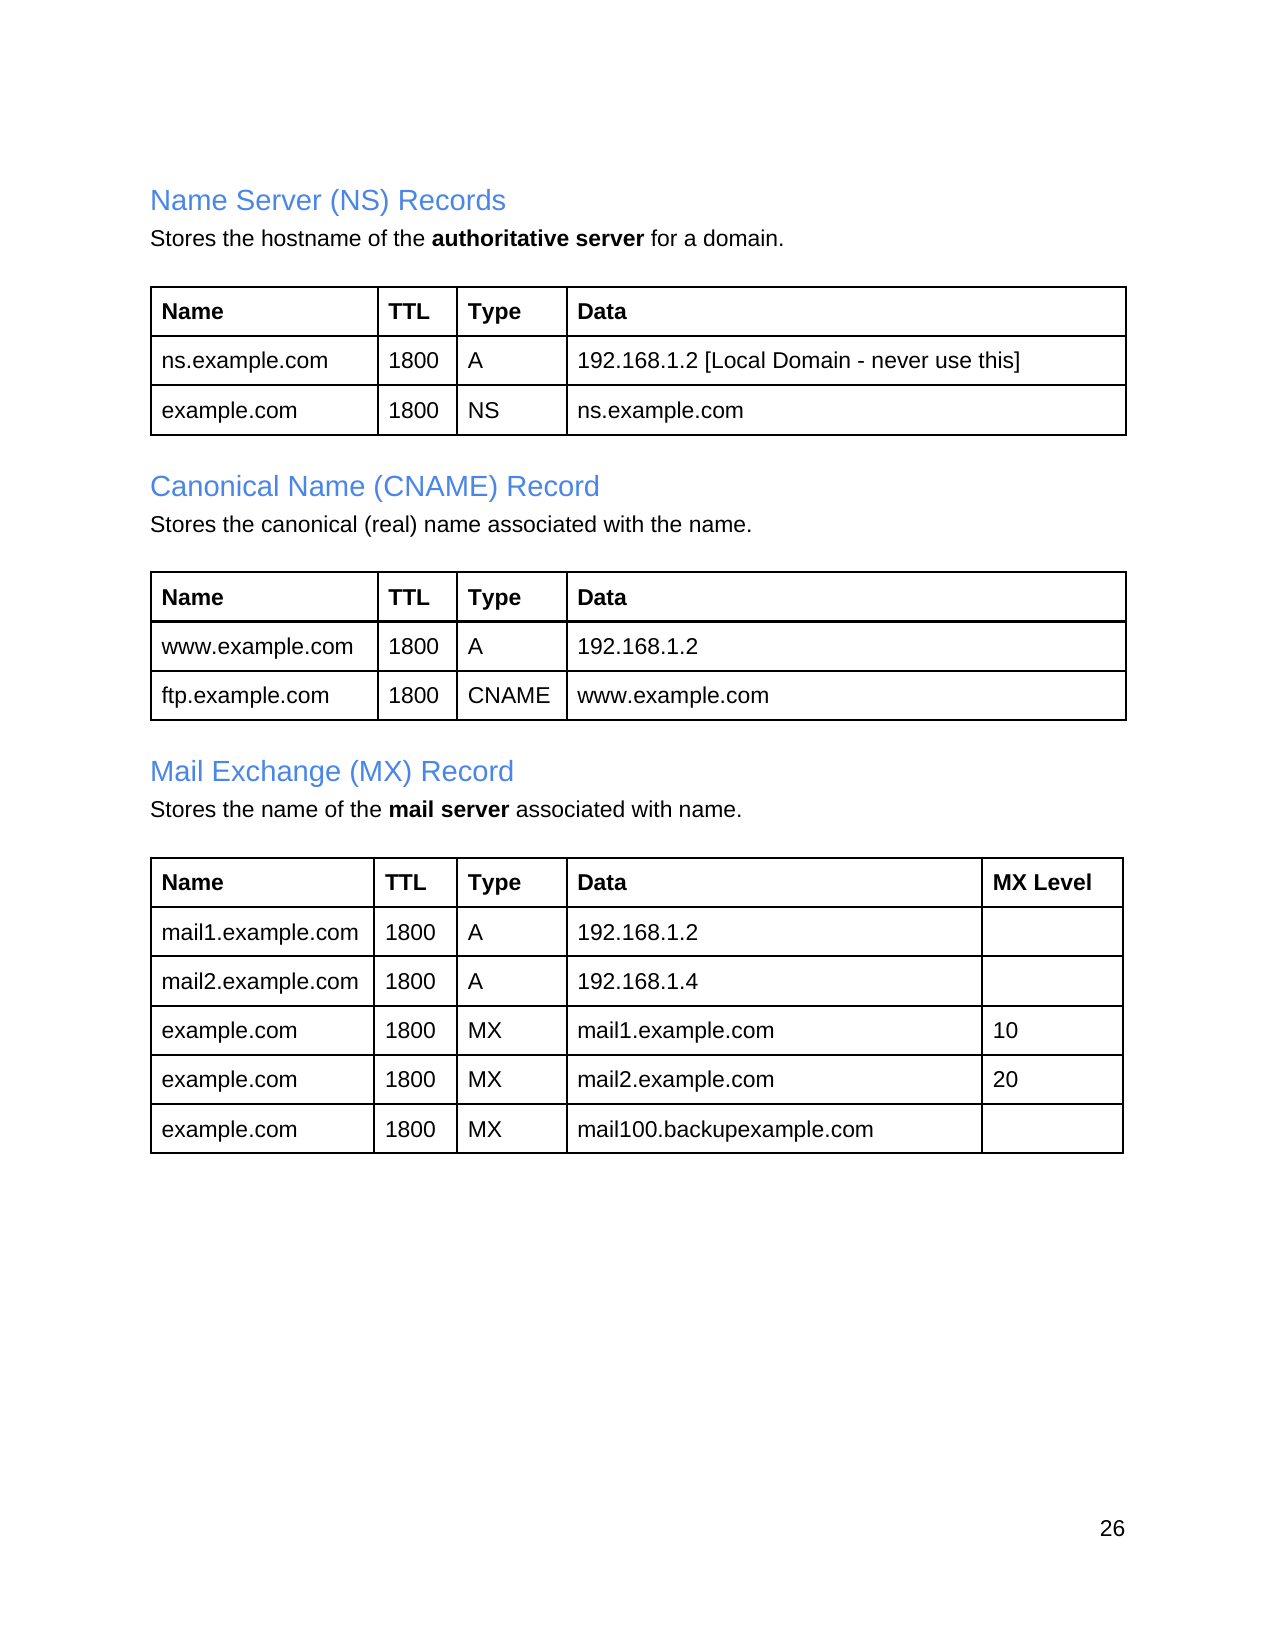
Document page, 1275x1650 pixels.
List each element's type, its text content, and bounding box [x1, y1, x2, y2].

table_header Data [568, 573, 1125, 620]
table_header MX Level [983, 859, 1122, 906]
table_cell example.com [152, 1056, 373, 1103]
table_cell mail100.backupexample.com [568, 1105, 981, 1152]
table_header Name [152, 573, 377, 620]
table_header TTL [375, 859, 456, 906]
table_cell MX [458, 1105, 566, 1152]
table_cell example.com [152, 386, 377, 433]
table_cell 1800 [375, 1105, 456, 1152]
table_cell 1800 [375, 1056, 456, 1103]
table_cell mail2.example.com [152, 957, 373, 1004]
table_cell [983, 957, 1122, 1004]
table_cell 192.168.1.2 [Local Domain - never use this] [568, 337, 1125, 384]
table_cell NS [458, 386, 566, 433]
table_header Type [458, 573, 566, 620]
table_cell CNAME [458, 672, 566, 719]
table_cell 192.168.1.2 [568, 908, 981, 955]
table_cell mail2.example.com [568, 1056, 981, 1103]
table_cell MX [458, 1007, 566, 1054]
table_header Data [568, 288, 1125, 335]
table_cell MX [458, 1056, 566, 1103]
table_cell A [458, 957, 566, 1004]
table_header Name [152, 288, 377, 335]
text Stores the hostname of the authoritative server for a domain. [150, 225, 1125, 252]
table_cell 192.168.1.2 [568, 623, 1125, 670]
table_cell www.example.com [568, 672, 1125, 719]
table_header TTL [379, 288, 456, 335]
table_cell 1800 [379, 623, 456, 670]
table_cell [983, 908, 1122, 955]
table_cell mail1.example.com [568, 1007, 981, 1054]
table_cell 1800 [375, 908, 456, 955]
subtitle Canonical Name (CNAME) Record [150, 469, 1125, 502]
table_cell example.com [152, 1105, 373, 1152]
table_cell www.example.com [152, 623, 377, 670]
subtitle Mail Exchange (MX) Record [150, 754, 1125, 788]
table_cell ftp.example.com [152, 672, 377, 719]
table_cell ns.example.com [152, 337, 377, 384]
table_cell 1800 [375, 957, 456, 1004]
table_cell 20 [983, 1056, 1122, 1103]
text Stores the canonical (real) name associated with the name. [150, 511, 1125, 537]
table_cell 192.168.1.4 [568, 957, 981, 1004]
text Stores the name of the mail server associated with name. [150, 796, 1125, 823]
table_cell A [458, 623, 566, 670]
table_cell mail1.example.com [152, 908, 373, 955]
table_cell example.com [152, 1007, 373, 1054]
table_cell 1800 [379, 386, 456, 433]
table_header TTL [379, 573, 456, 620]
table_cell A [458, 908, 566, 955]
table_cell [983, 1105, 1122, 1152]
table_cell ns.example.com [568, 386, 1125, 433]
table_cell 10 [983, 1007, 1122, 1054]
table_header Name [152, 859, 373, 906]
table_cell A [458, 337, 566, 384]
table_header Type [458, 859, 566, 906]
table_cell 1800 [379, 672, 456, 719]
subtitle Name Server (NS) Records [150, 183, 1125, 217]
table_cell 1800 [379, 337, 456, 384]
table_header Type [458, 288, 566, 335]
table_header Data [568, 859, 981, 906]
table_cell 1800 [375, 1007, 456, 1054]
